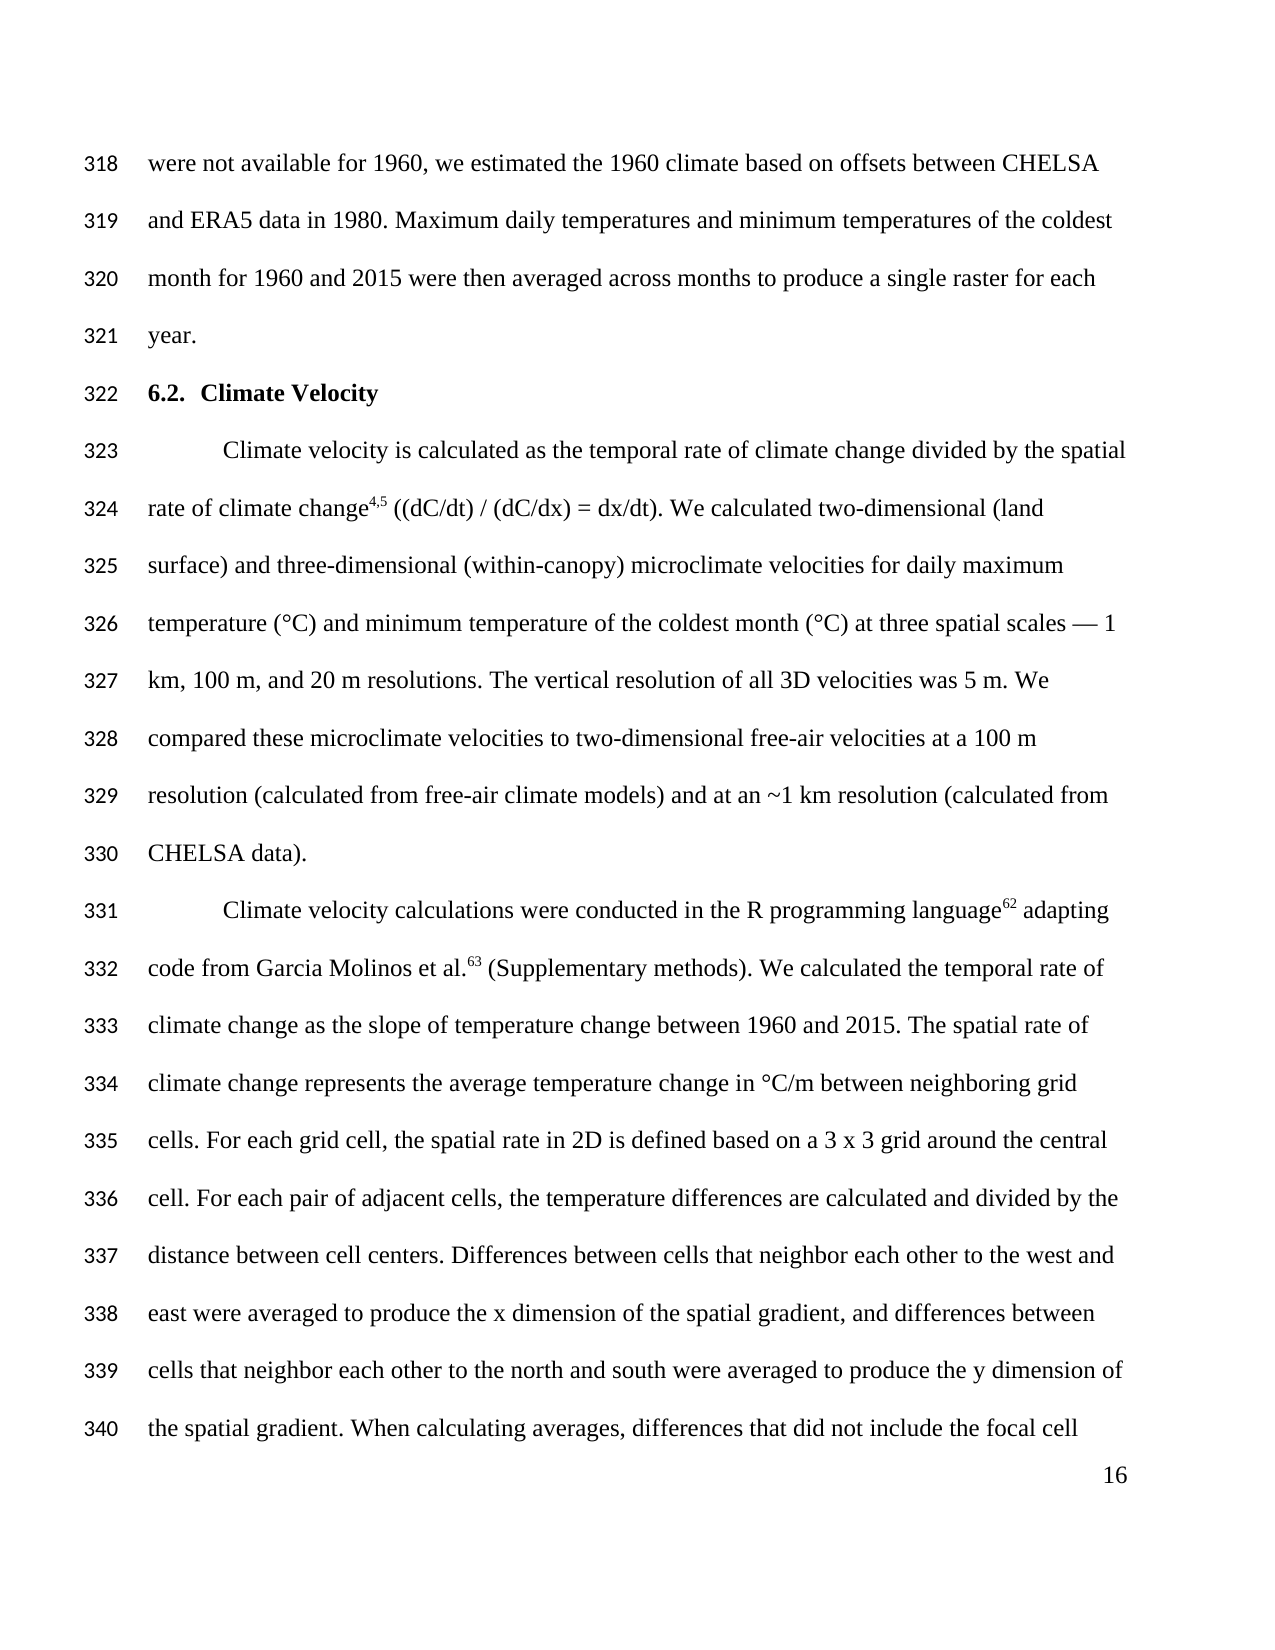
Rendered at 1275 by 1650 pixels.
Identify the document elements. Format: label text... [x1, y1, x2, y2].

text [148, 148, 1127, 349]
subtitle Climate Velocity [148, 378, 1127, 406]
text Climate velocity is calculated as the temporal rate of climate change divided by the spatial rate of climate change4,5 ((dC/dt) / (dC/dx) = dx/dt). We calculated two-dimensional (land surface) and three-dimensional (within-canopy) microclimate velocities for daily maximum temperature (°C) and minimum temperature of the coldest month (°C) at three spatial scales — 1 km, 100 m, and 20 m resolutions. The vertical resolution of all 3D velocities was 5 m. We compared these microclimate velocities to two-dimensional free-air velocities at a 100 m resolution (calculated from free-air climate models) and at an ~1 km resolution (calculated from CHELSA data). [148, 435, 1127, 866]
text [148, 895, 1127, 1441]
